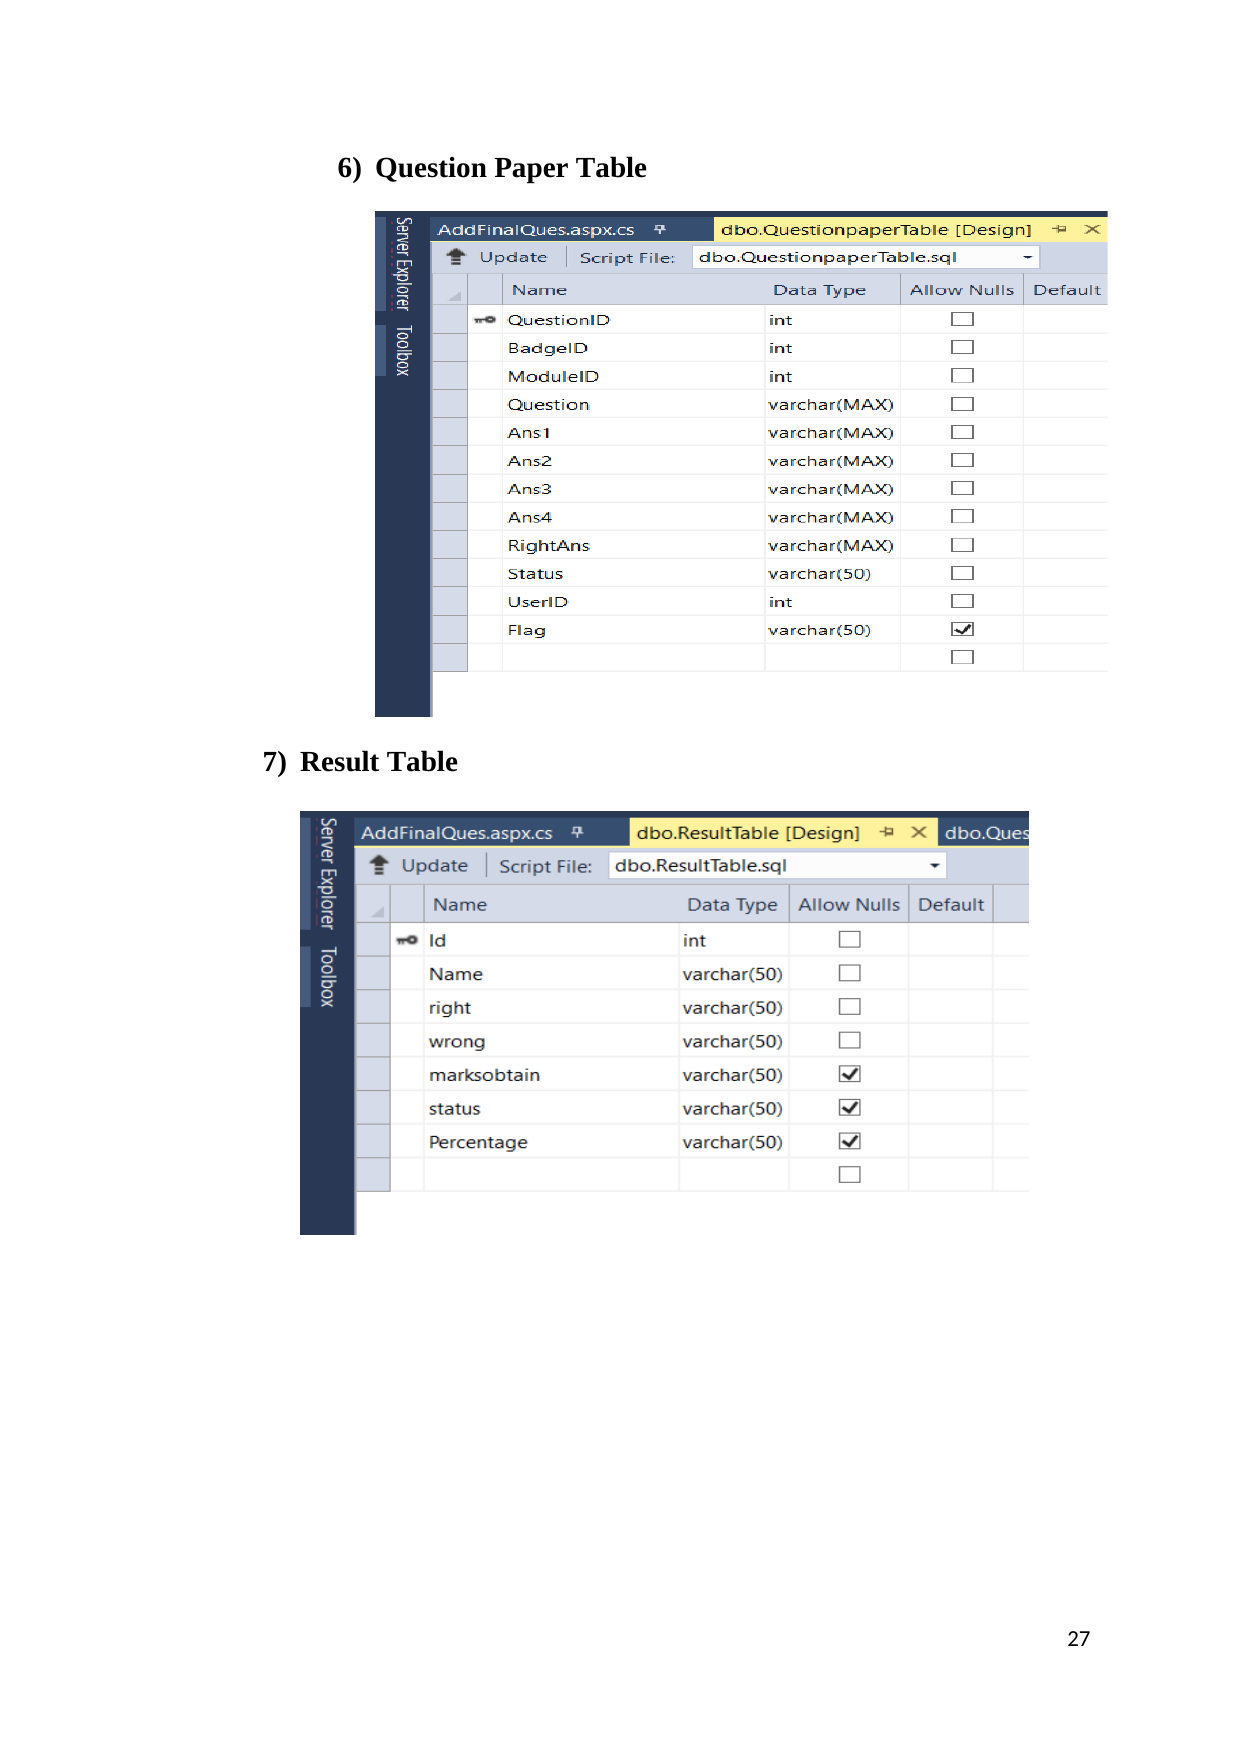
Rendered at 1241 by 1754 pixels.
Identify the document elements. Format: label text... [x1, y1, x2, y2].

list Result Table [262, 744, 1090, 778]
picture [375, 211, 1108, 717]
picture [300, 811, 1029, 1235]
